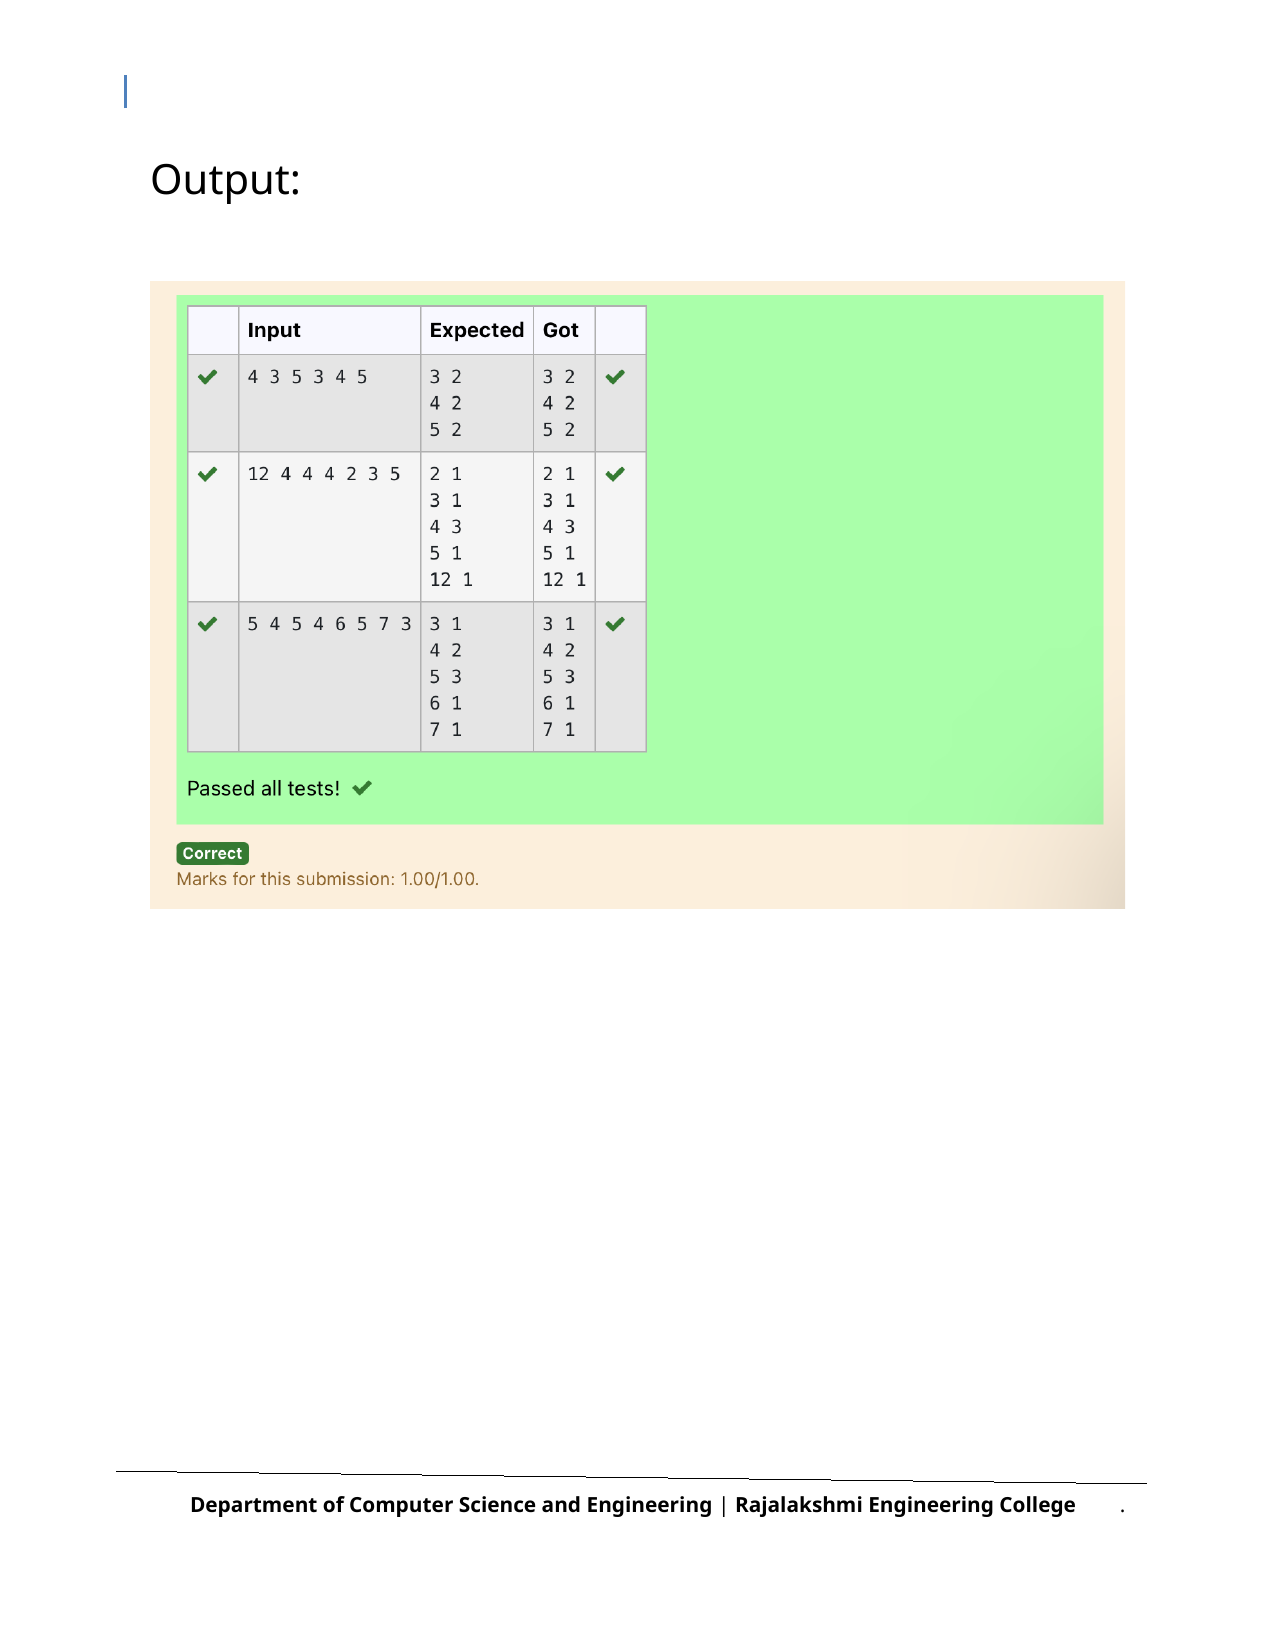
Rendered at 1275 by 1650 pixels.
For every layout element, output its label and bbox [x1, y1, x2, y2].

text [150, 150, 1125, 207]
picture [150, 281, 1125, 909]
